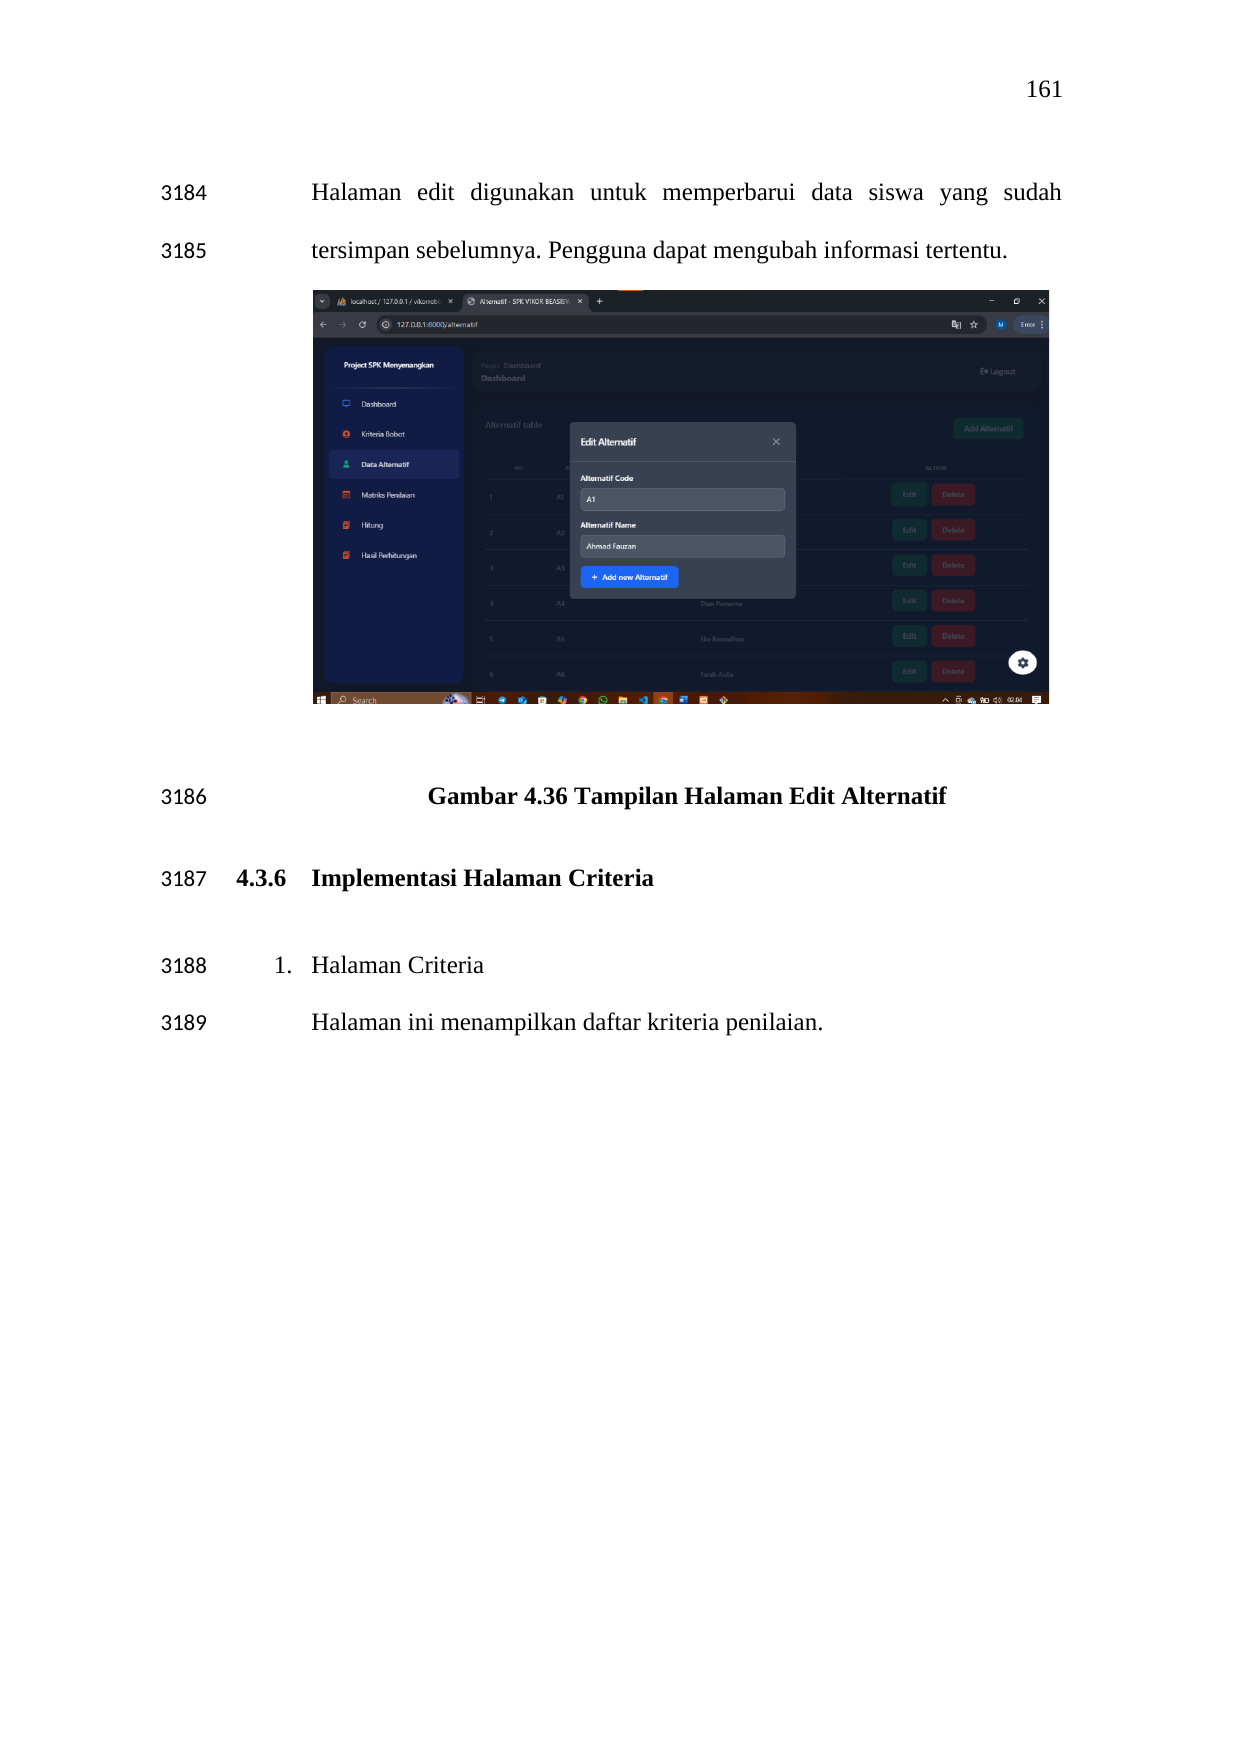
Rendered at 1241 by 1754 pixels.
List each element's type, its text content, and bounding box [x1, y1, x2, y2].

list Halaman edit digunakan untuk memperbarui data siswa yang sudah tersimpan sebelumnya. Pengguna dapat mengubah informasi tertentu. [311, 177, 1063, 263]
list Halaman Criteria [274, 950, 1063, 978]
subtitle Implementasi Halaman Criteria [236, 863, 1063, 892]
list Halaman ini menampilkan daftar kriteria penilaian. [311, 1007, 1063, 1036]
picture [311, 290, 1048, 703]
